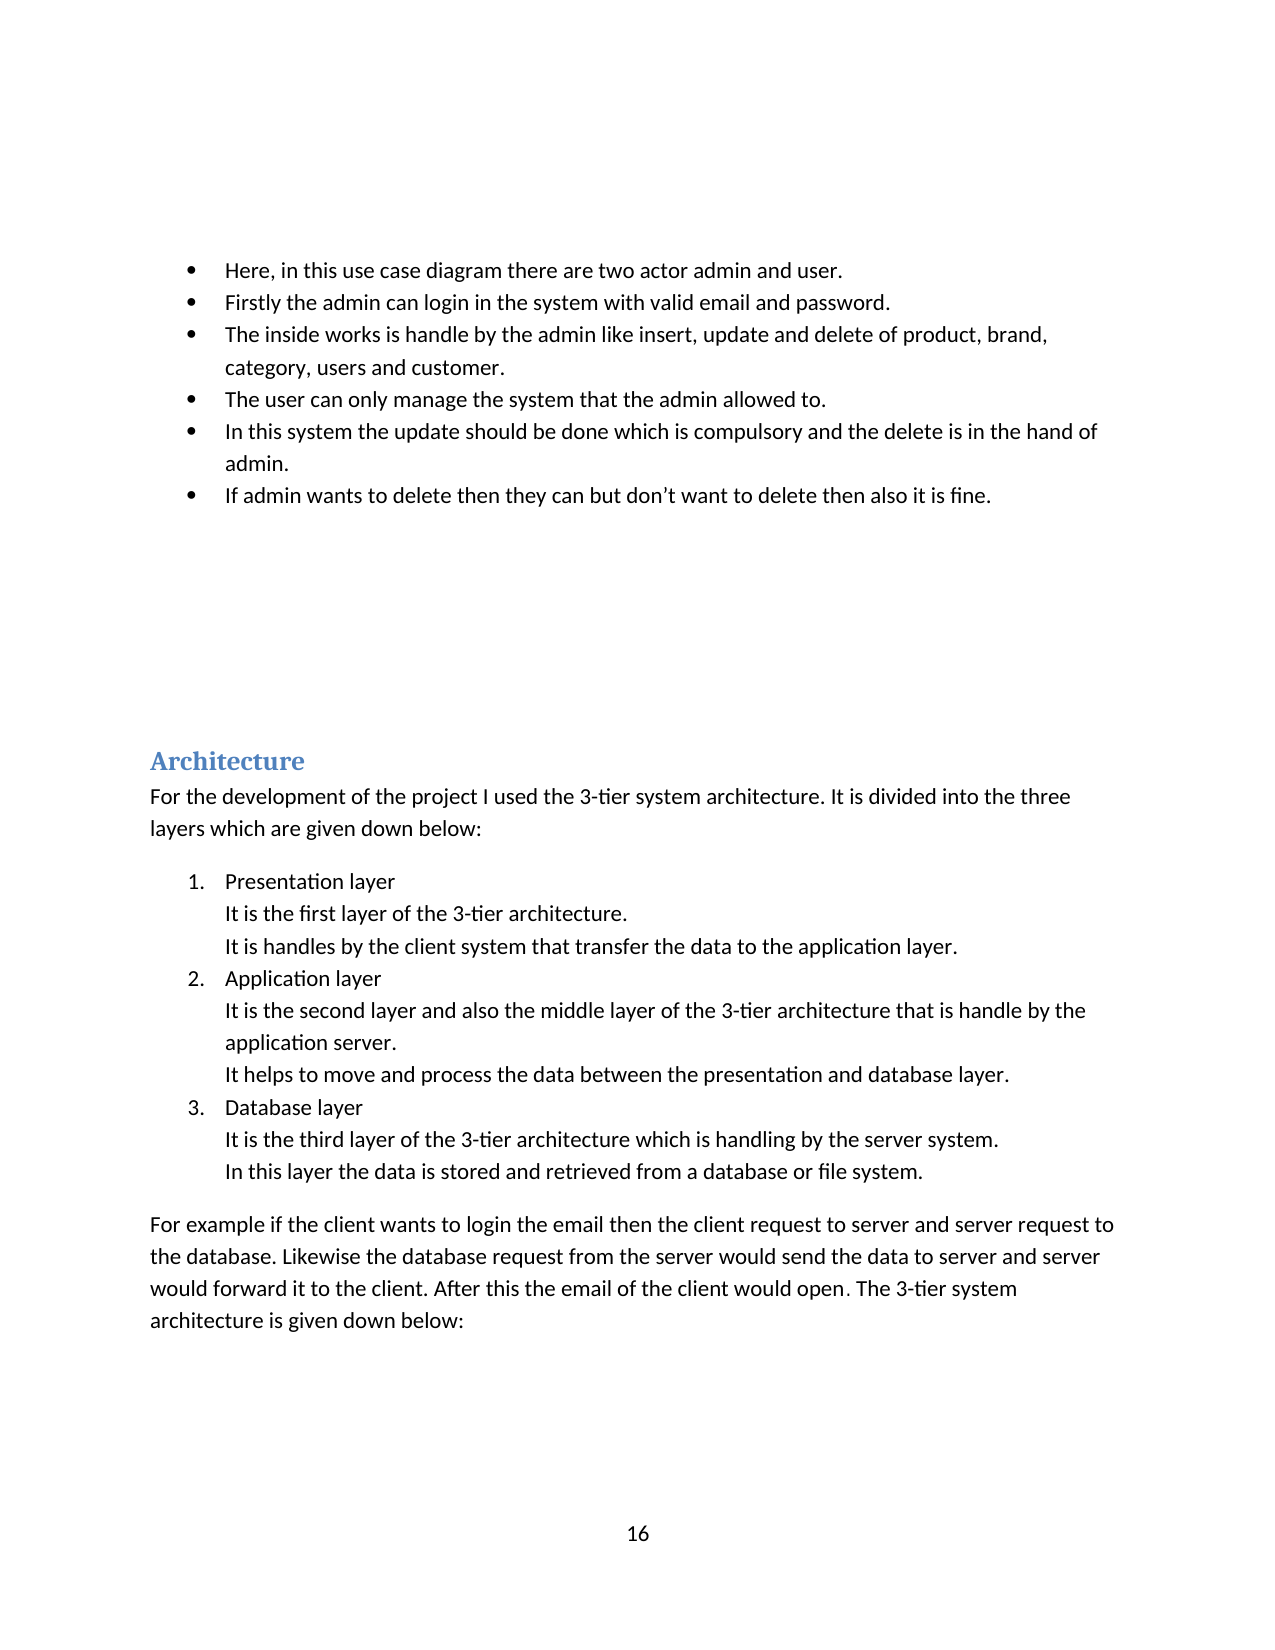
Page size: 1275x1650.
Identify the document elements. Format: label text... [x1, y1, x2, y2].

list If admin wants to delete then they can but don’t want to delete then also it is fine. [187, 481, 1125, 509]
list The inside works is handle by the admin like insert, update and delete of product, brand, category, users and customer. [187, 320, 1125, 381]
list Presentation layer [187, 867, 1125, 895]
list The user can only manage the system that the admin allowed to. [187, 385, 1125, 413]
list It helps to move and process the data between the presentation and database layer. [225, 1061, 1125, 1088]
list It is the first layer of the 3-tier architecture. [225, 899, 1125, 928]
list It is the second layer and also the middle layer of the 3-tier architecture that is handle by the application server. [225, 996, 1125, 1056]
list It is handles by the client system that transfer the data to the application layer. [225, 932, 1125, 960]
list Firstly the admin can login in the system with valid email and password. [187, 288, 1125, 316]
list Application layer [187, 964, 1125, 992]
text For example if the client wants to login the email then the client request to server and server request to the database. Likewise the database request from the server would send the data to server and server would forward it to the client. After this the email of the client would open. The 3-tier system architecture is given down below: [150, 1210, 1125, 1335]
subtitle Architecture [150, 746, 1125, 778]
list Here, in this use case diagram there are two actor admin and user. [187, 256, 1125, 284]
list Database layer [187, 1093, 1125, 1121]
text For the development of the project I used the 3-tier system architecture. It is divided into the three layers which are given down below: [150, 782, 1125, 842]
list It is the third layer of the 3-tier architecture which is handling by the server system. [225, 1125, 1125, 1153]
list In this system the update should be done which is compulsory and the delete is in the hand of admin. [187, 417, 1125, 477]
list In this layer the data is stored and retrieved from a database or file system. [225, 1157, 1125, 1185]
